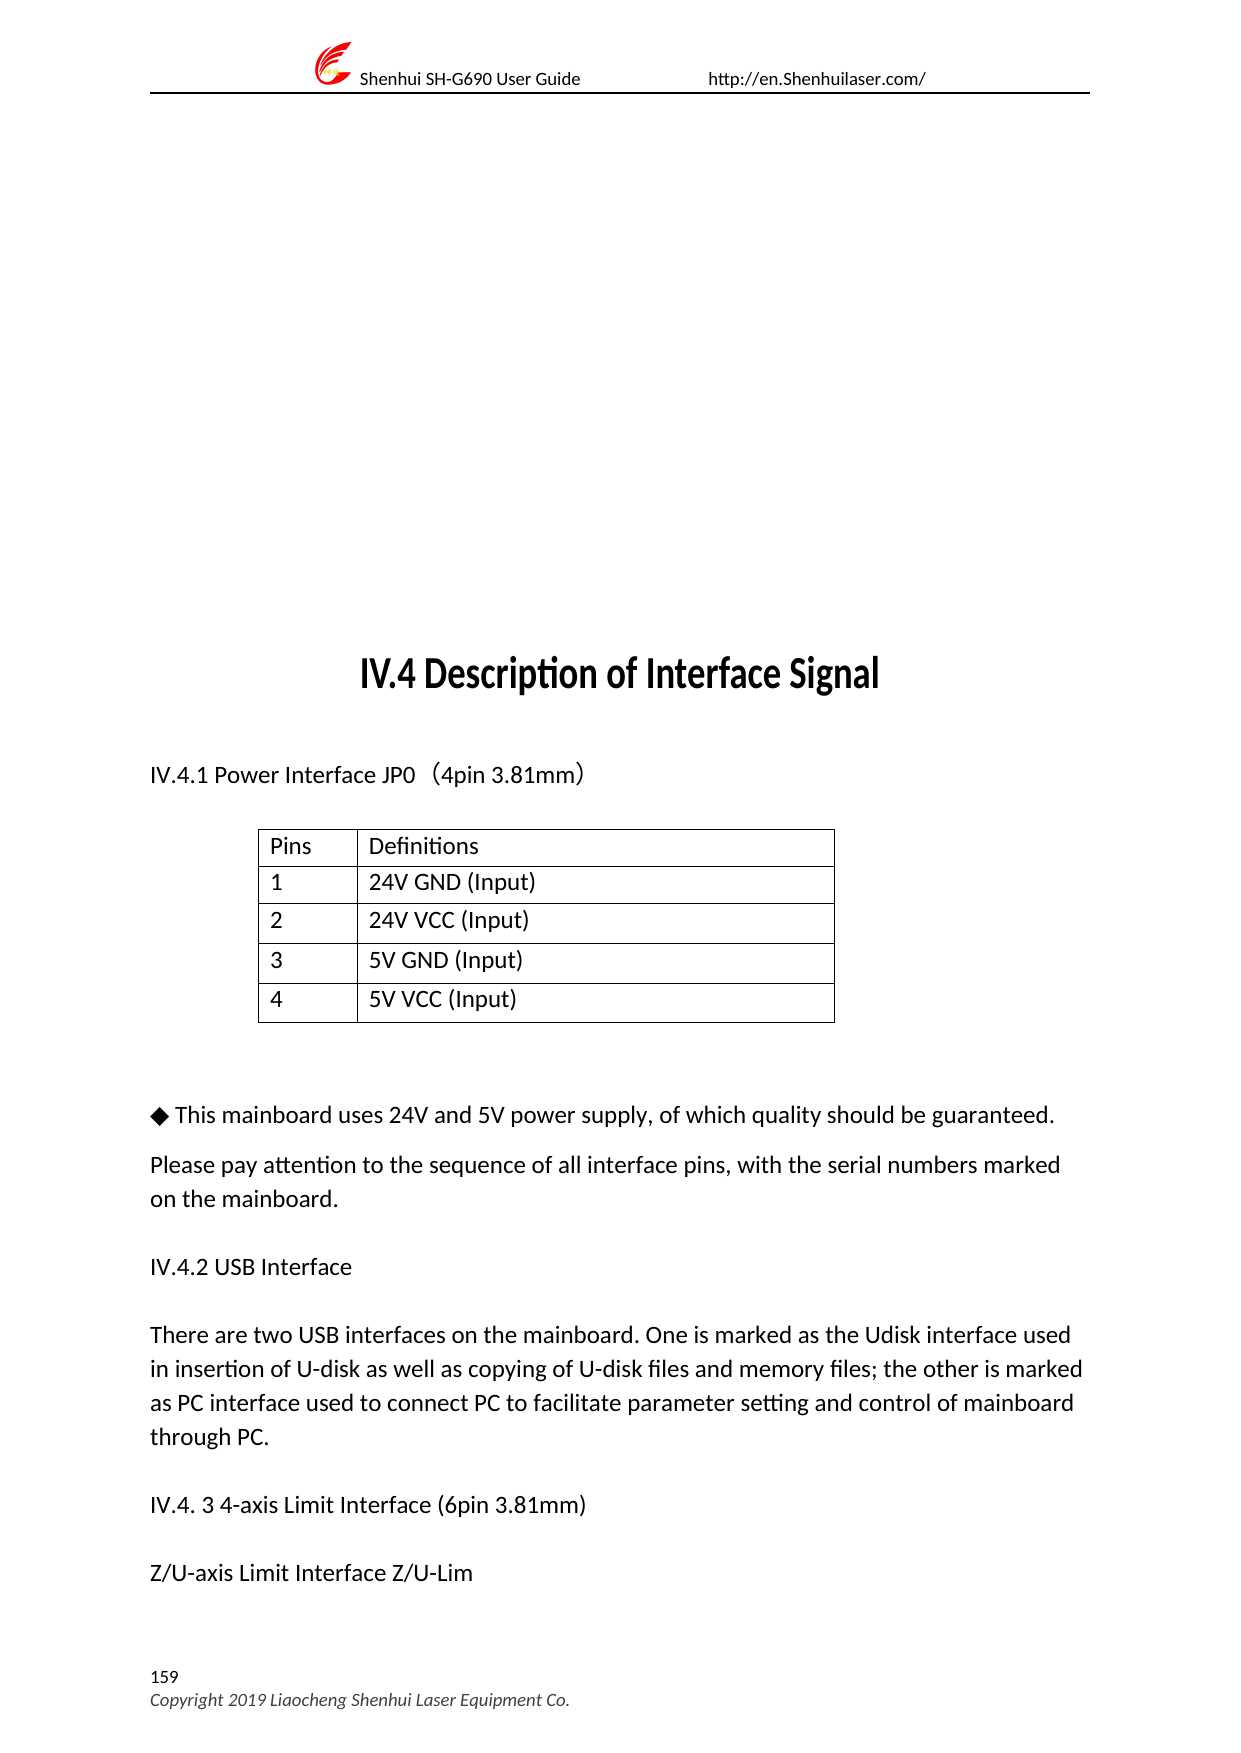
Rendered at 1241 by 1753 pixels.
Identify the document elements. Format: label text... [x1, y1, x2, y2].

table_cell 5V VCC (Input) [358, 984, 834, 1022]
text IV.4.2 USB Interface [150, 1249, 1090, 1283]
table_cell 2 [259, 904, 357, 943]
picture [314, 41, 356, 86]
table_cell 3 [259, 944, 357, 982]
table_header Definitions [358, 830, 834, 866]
subtitle IV.4 Description of Interface Signal [150, 638, 1090, 706]
text IV.4.1 Power Interface JP0（4pin 3.81mm） [150, 740, 1090, 808]
text ◆ This mainboard uses 24V and 5V power supply, of which quality should be guaranteed. Please pay attention to the sequence of all interface pins, with the serial numbers marked on the mainboard. [150, 1080, 1090, 1216]
text IV.4. 3 4-axis Limit Interface (6pin 3.81mm) [150, 1487, 1090, 1521]
table_cell 24V VCC (Input) [358, 904, 834, 943]
table_cell 5V GND (Input) [358, 944, 834, 982]
table_cell 1 [259, 867, 357, 903]
text Z/U-axis Limit Interface Z/U-Lim [150, 1555, 1090, 1589]
text There are two USB interfaces on the mainboard. One is marked as the Udisk interface used in insertion of U-disk as well as copying of U-disk files and memory files; the other is marked as PC interface used to connect PC to facilitate parameter setting and control of mainboard through PC. [150, 1317, 1090, 1453]
table_cell 4 [259, 984, 357, 1022]
table_header Pins [259, 830, 357, 866]
table_cell 24V GND (Input) [358, 867, 834, 903]
